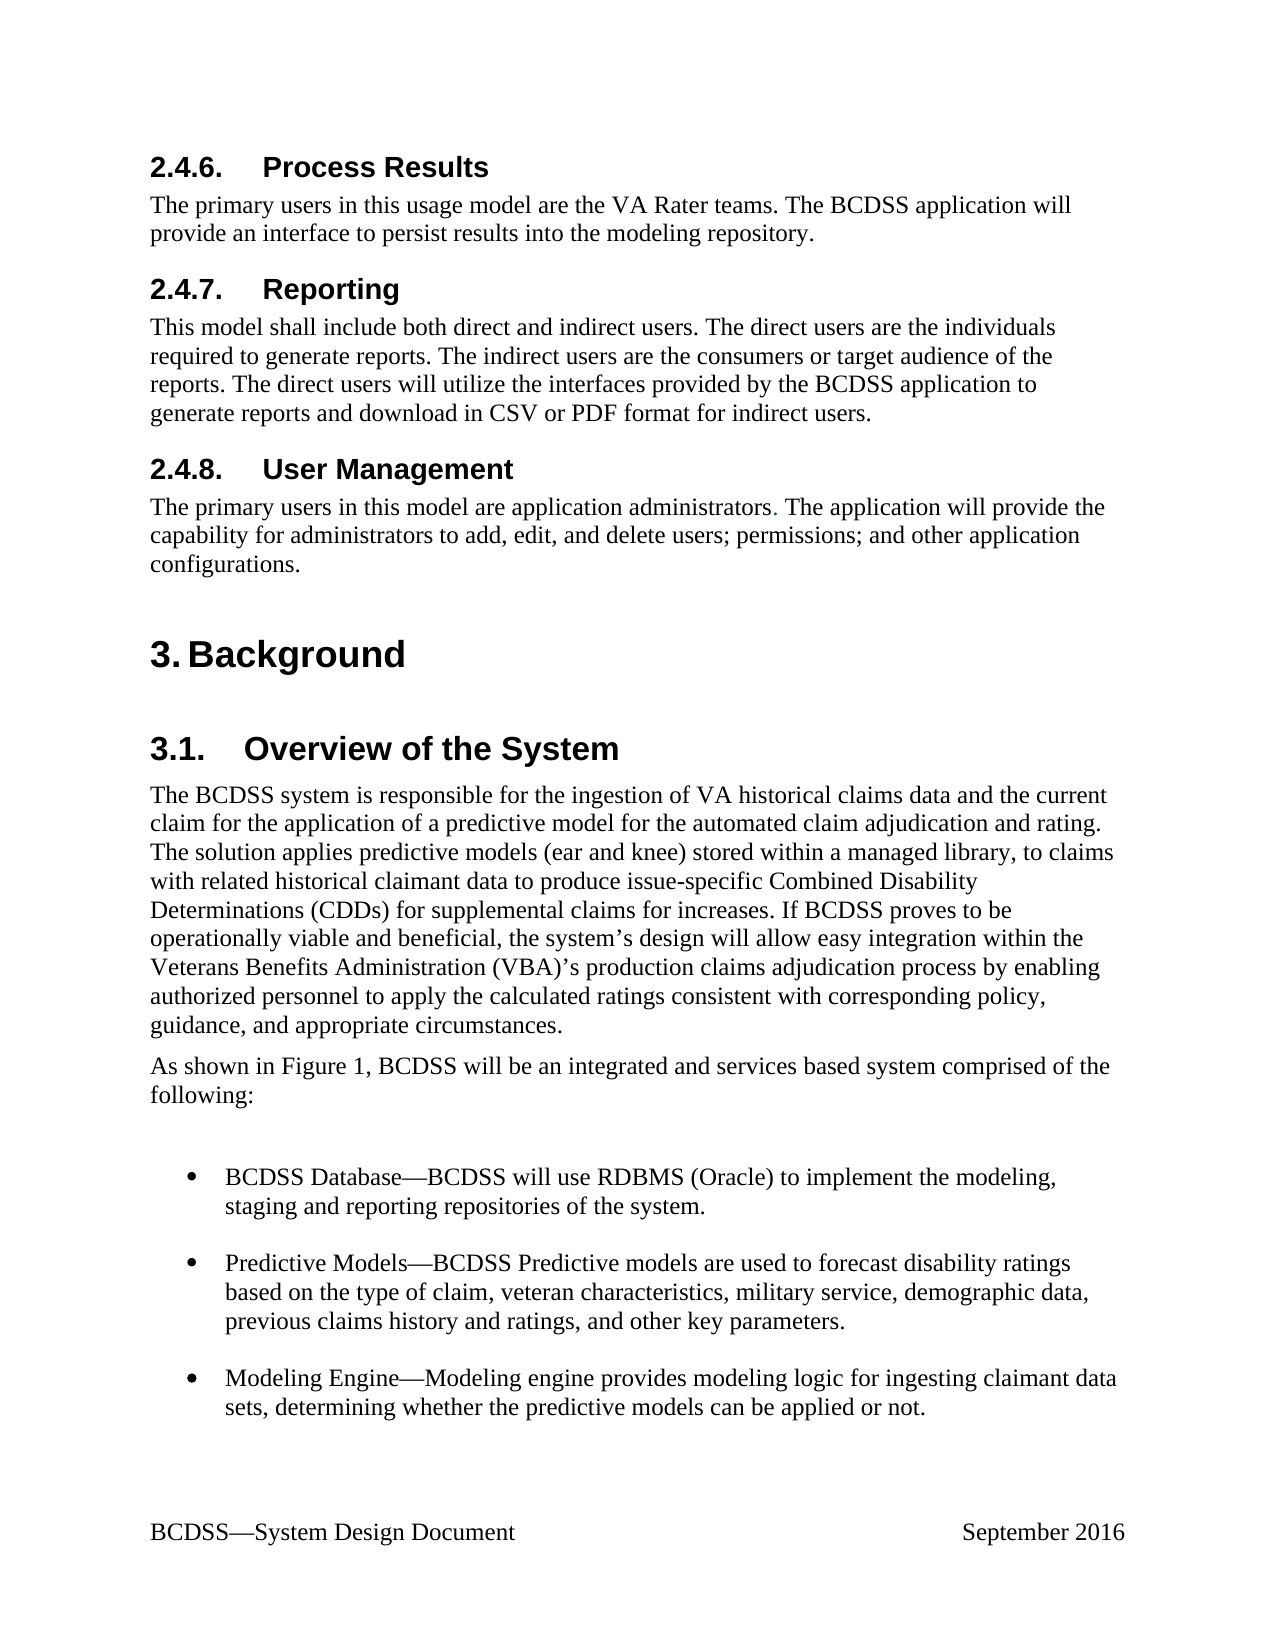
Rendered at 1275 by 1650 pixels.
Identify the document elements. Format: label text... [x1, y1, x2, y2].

list Predictive Models—BCDSS Predictive models are used to forecast disability ratings based on the type of claim, veteran characteristics, military service, demographic data, previous claims history and ratings, and other key parameters. [187, 1248, 1125, 1335]
subtitle Process Results [150, 150, 1125, 183]
subtitle Reporting [150, 272, 1125, 306]
list Modeling Engine—Modeling engine provides modeling logic for ingesting claimant data sets, determining whether the predictive models can be applied or not. [187, 1363, 1125, 1421]
text The primary users in this usage model are the VA Rater teams. The BCDSS application will provide an interface to persist results into the modeling repository. [150, 190, 1125, 247]
subtitle Overview of the System [150, 729, 1125, 767]
subtitle User Management [150, 452, 1125, 486]
text As shown in Figure 1, BCDSS will be an integrated and services based system comprised of the following: [150, 1051, 1125, 1108]
text The BCDSS system is responsible for the ingestion of VA historical claims data and the current claim for the application of a predictive model for the automated claim adjudication and rating. The solution applies predictive models (ear and knee) stored within a managed library, to claims with related historical claimant data to produce issue-specific Combined Disability Determinations (CDDs) for supplemental claims for increases. If BCDSS proves to be operationally viable and beneficial, the system’s design will allow easy integration within the Veterans Benefits Administration (VBA)’s production claims adjudication process by enabling authorized personnel to apply the calculated ratings consistent with corresponding policy, guidance, and appropriate circumstances. [150, 780, 1125, 1038]
list BCDSS Database—BCDSS will use RDBMS (Oracle) to implement the modeling, staging and reporting repositories of the system. [187, 1162, 1125, 1220]
text This model shall include both direct and indirect users. The direct users are the individuals required to generate reports. The indirect users are the consumers or target audience of the reports. The direct users will utilize the interfaces provided by the BCDSS application to generate reports and download in CSV or PDF format for indirect users. [150, 312, 1125, 427]
text The primary users in this model are application administrators. The application will provide the capability for administrators to add, edit, and delete users; permissions; and other application configurations. [150, 492, 1125, 578]
subtitle Background [150, 632, 1125, 675]
